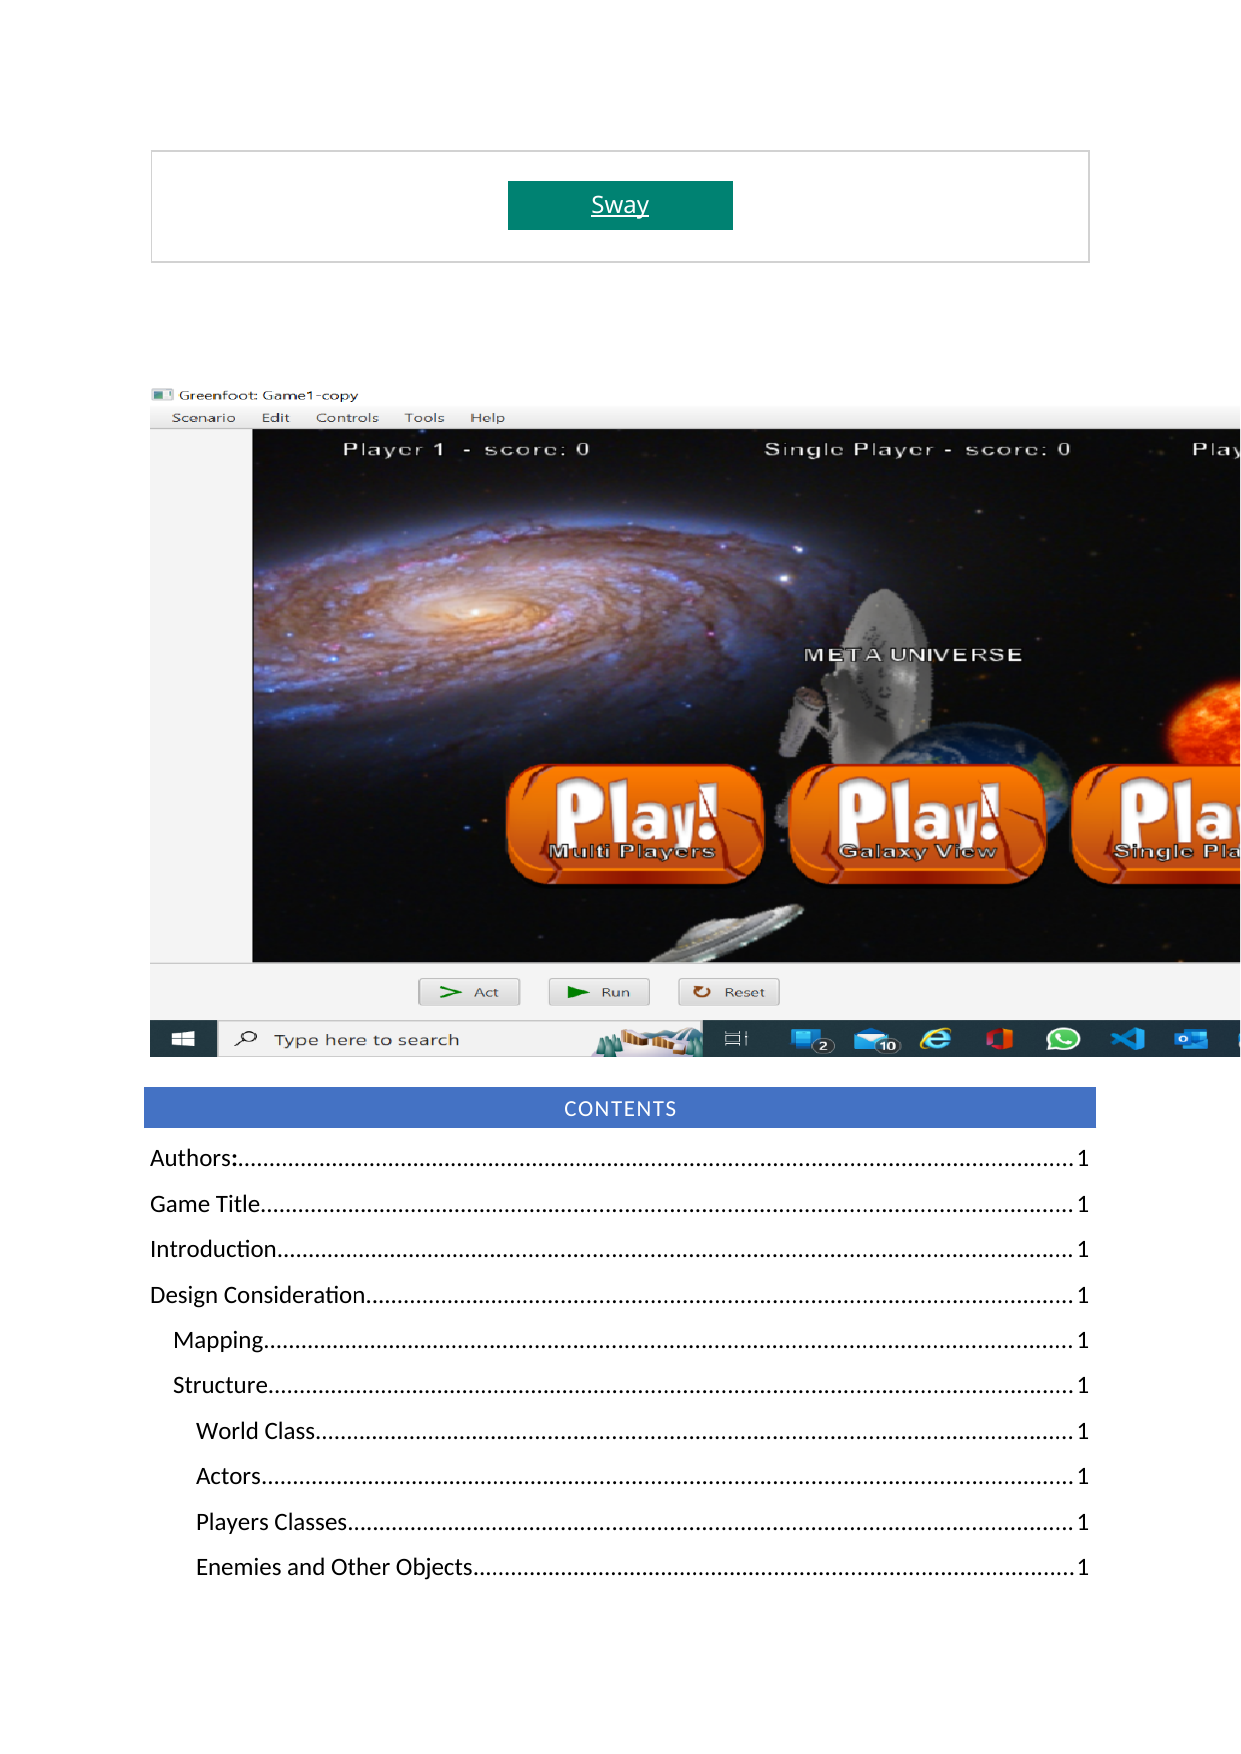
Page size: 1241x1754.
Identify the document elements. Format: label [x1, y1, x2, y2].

picture [150, 385, 1241, 1057]
table_cell [152, 152, 1088, 261]
